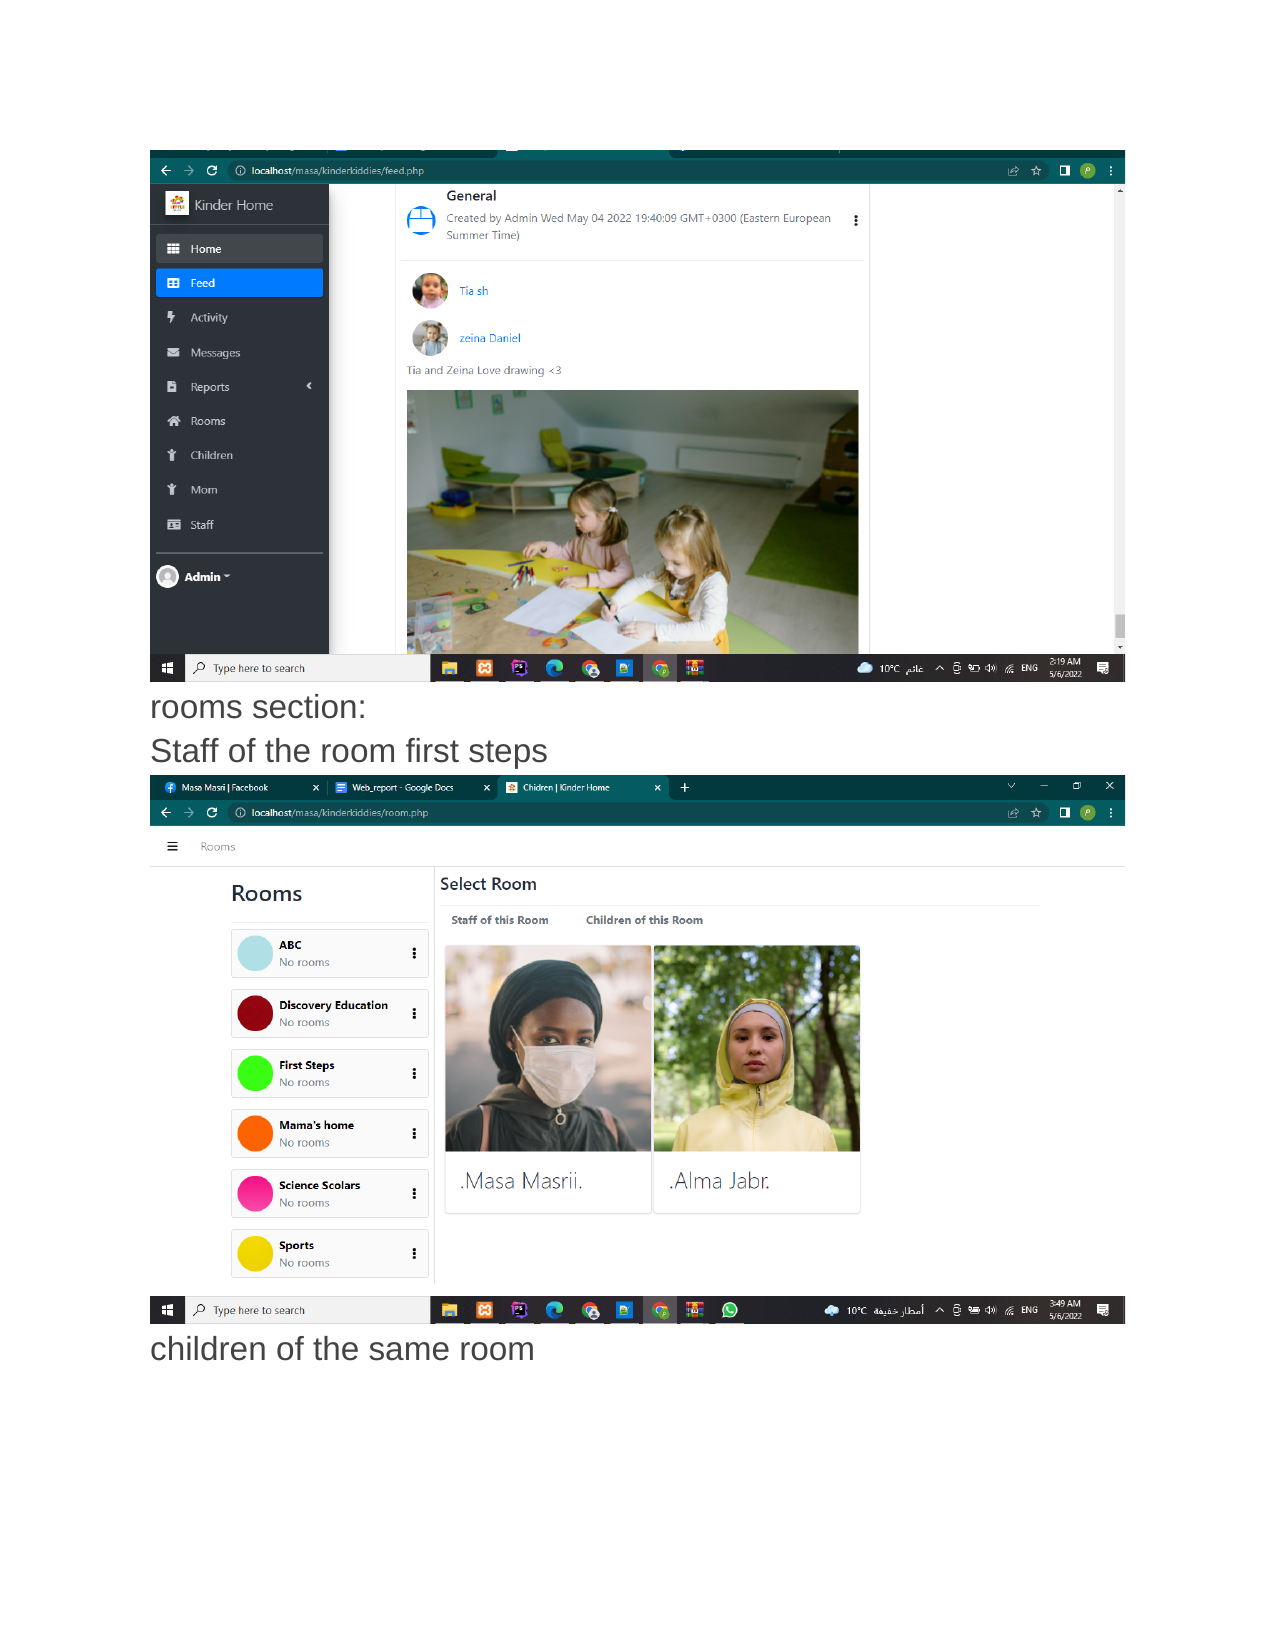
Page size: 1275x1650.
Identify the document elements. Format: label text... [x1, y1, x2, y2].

picture [150, 775, 1125, 1324]
text children of the same room [150, 1324, 1125, 1368]
picture [150, 150, 1125, 682]
text Staff of the room first steps [150, 731, 1125, 770]
text then it will be added by default to the feed with this template following, moms can see it. the second activity is the nap, special in it is the starting and ending time of the nap then it heads you to the feed within this tempplatethird activity is accidentThe third is general for any learning or development activity chosen by the creator and as food it could contain multiple children.rooms section: [150, 682, 1125, 726]
